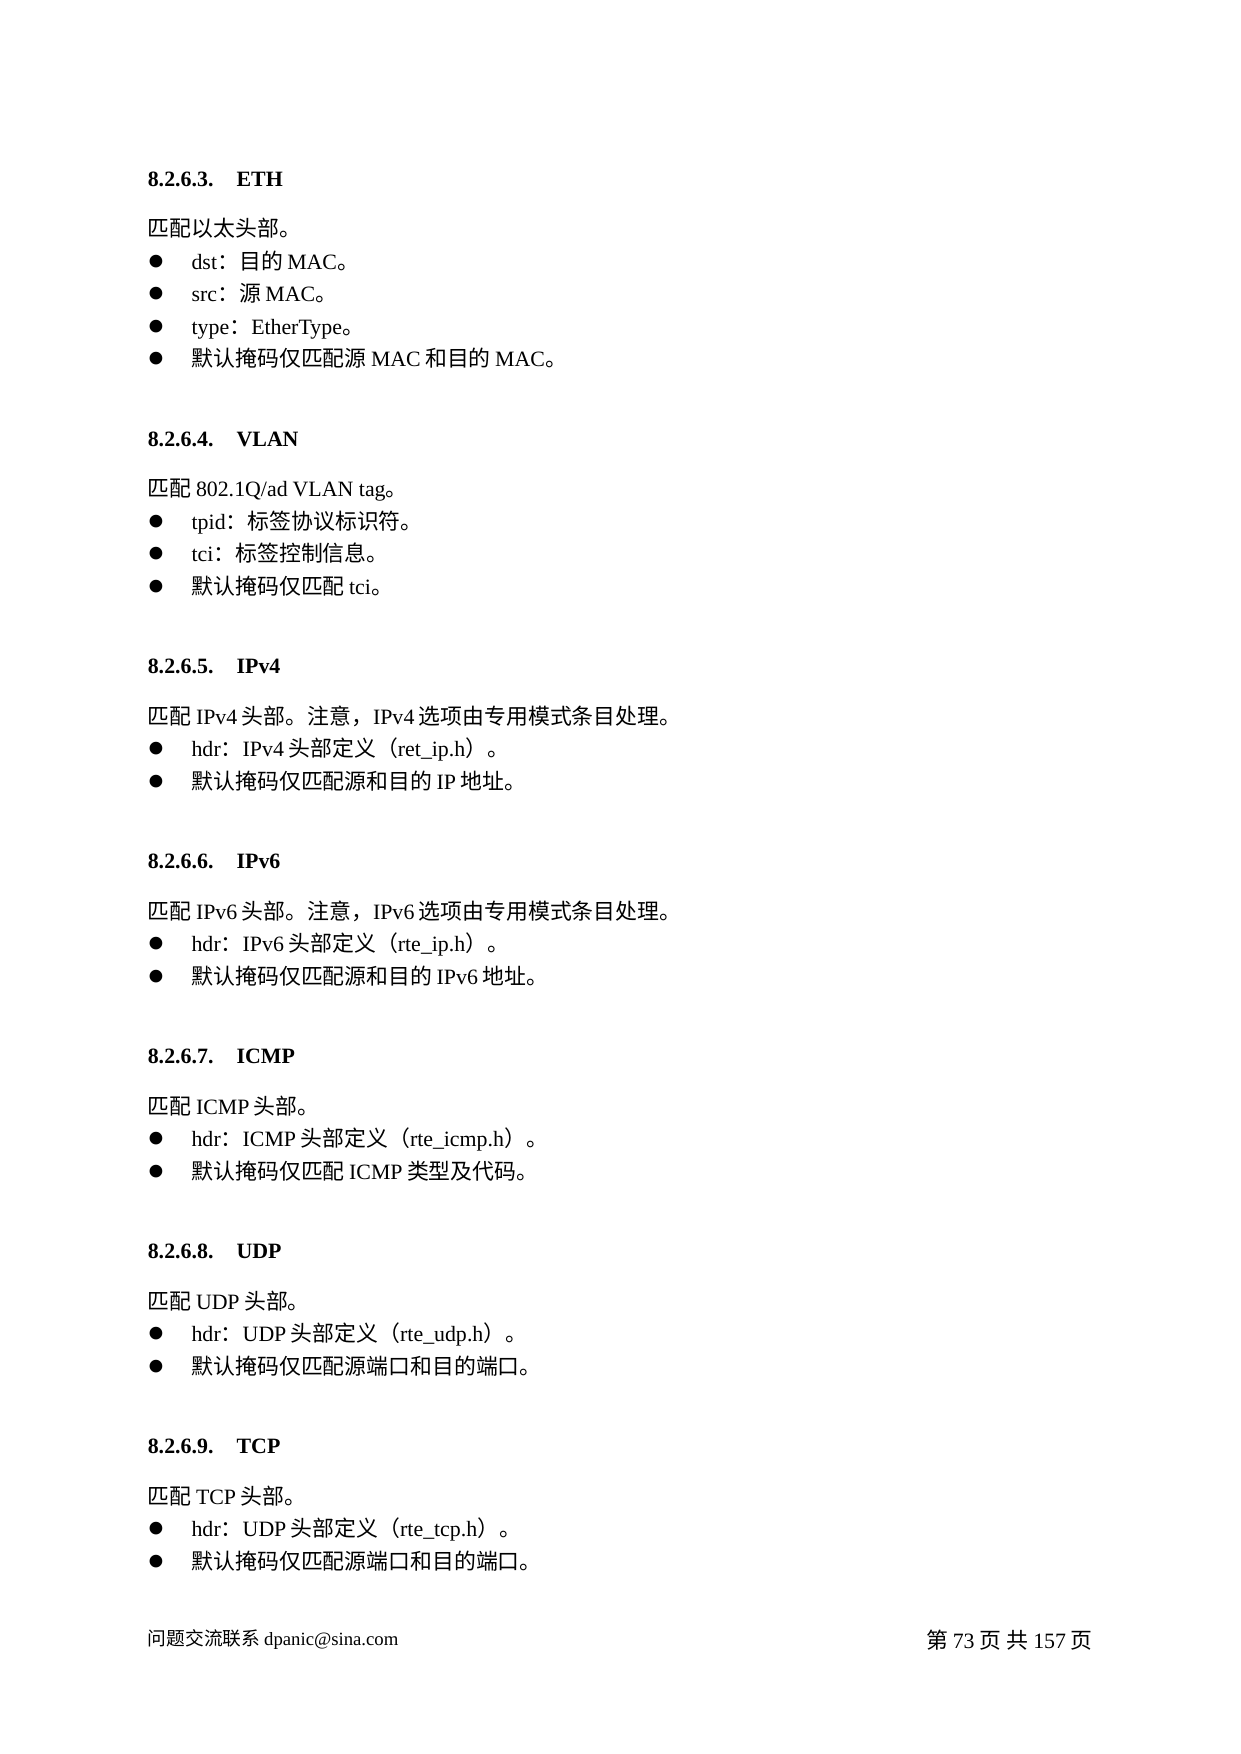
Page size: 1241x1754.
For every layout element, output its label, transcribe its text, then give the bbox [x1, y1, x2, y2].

list hdr：ICMP头部定义（rte_icmp.h）。 [148, 1121, 1092, 1153]
list dst：目的MAC。 [148, 243, 1092, 276]
list src：源MAC。 [148, 276, 1092, 308]
subtitle ICMP [148, 1039, 1092, 1072]
list 默认掩码仅匹配tci。 [148, 568, 1092, 601]
list hdr：UDP头部定义（rte_tcp.h）。 [148, 1511, 1092, 1543]
text 匹配以太头部。 [148, 211, 1092, 243]
subtitle ETH [148, 162, 1092, 194]
text 匹配802.1Q/ad VLAN tag。 [148, 471, 1092, 503]
subtitle TCP [148, 1429, 1092, 1462]
text 匹配IPv6头部。注意，IPv6选项由专用模式条目处理。 [148, 893, 1092, 926]
list 默认掩码仅匹配源MAC和目的MAC。 [148, 341, 1092, 373]
list tci：标签控制信息。 [148, 536, 1092, 568]
list 默认掩码仅匹配源和目的IP地址。 [148, 763, 1092, 796]
list hdr：IPv4头部定义（ret_ip.h）。 [148, 731, 1092, 763]
list hdr：UDP头部定义（rte_udp.h）。 [148, 1316, 1092, 1348]
list hdr：IPv6头部定义（rte_ip.h）。 [148, 926, 1092, 958]
list 默认掩码仅匹配ICMP类型及代码。 [148, 1153, 1092, 1186]
subtitle UDP [148, 1234, 1092, 1267]
subtitle IPv4 [148, 649, 1092, 682]
list 默认掩码仅匹配源端口和目的端口。 [148, 1348, 1092, 1381]
text 匹配IPv4头部。注意，IPv4选项由专用模式条目处理。 [148, 698, 1092, 731]
text 匹配TCP头部。 [148, 1478, 1092, 1511]
subtitle IPv6 [148, 844, 1092, 877]
list 默认掩码仅匹配源和目的IPv6地址。 [148, 958, 1092, 991]
text 匹配UDP头部。 [148, 1283, 1092, 1316]
list type：EtherType。 [148, 308, 1092, 341]
list tpid：标签协议标识符。 [148, 503, 1092, 536]
text 匹配ICMP头部。 [148, 1088, 1092, 1121]
subtitle VLAN [148, 422, 1092, 454]
list 默认掩码仅匹配源端口和目的端口。 [148, 1543, 1092, 1576]
